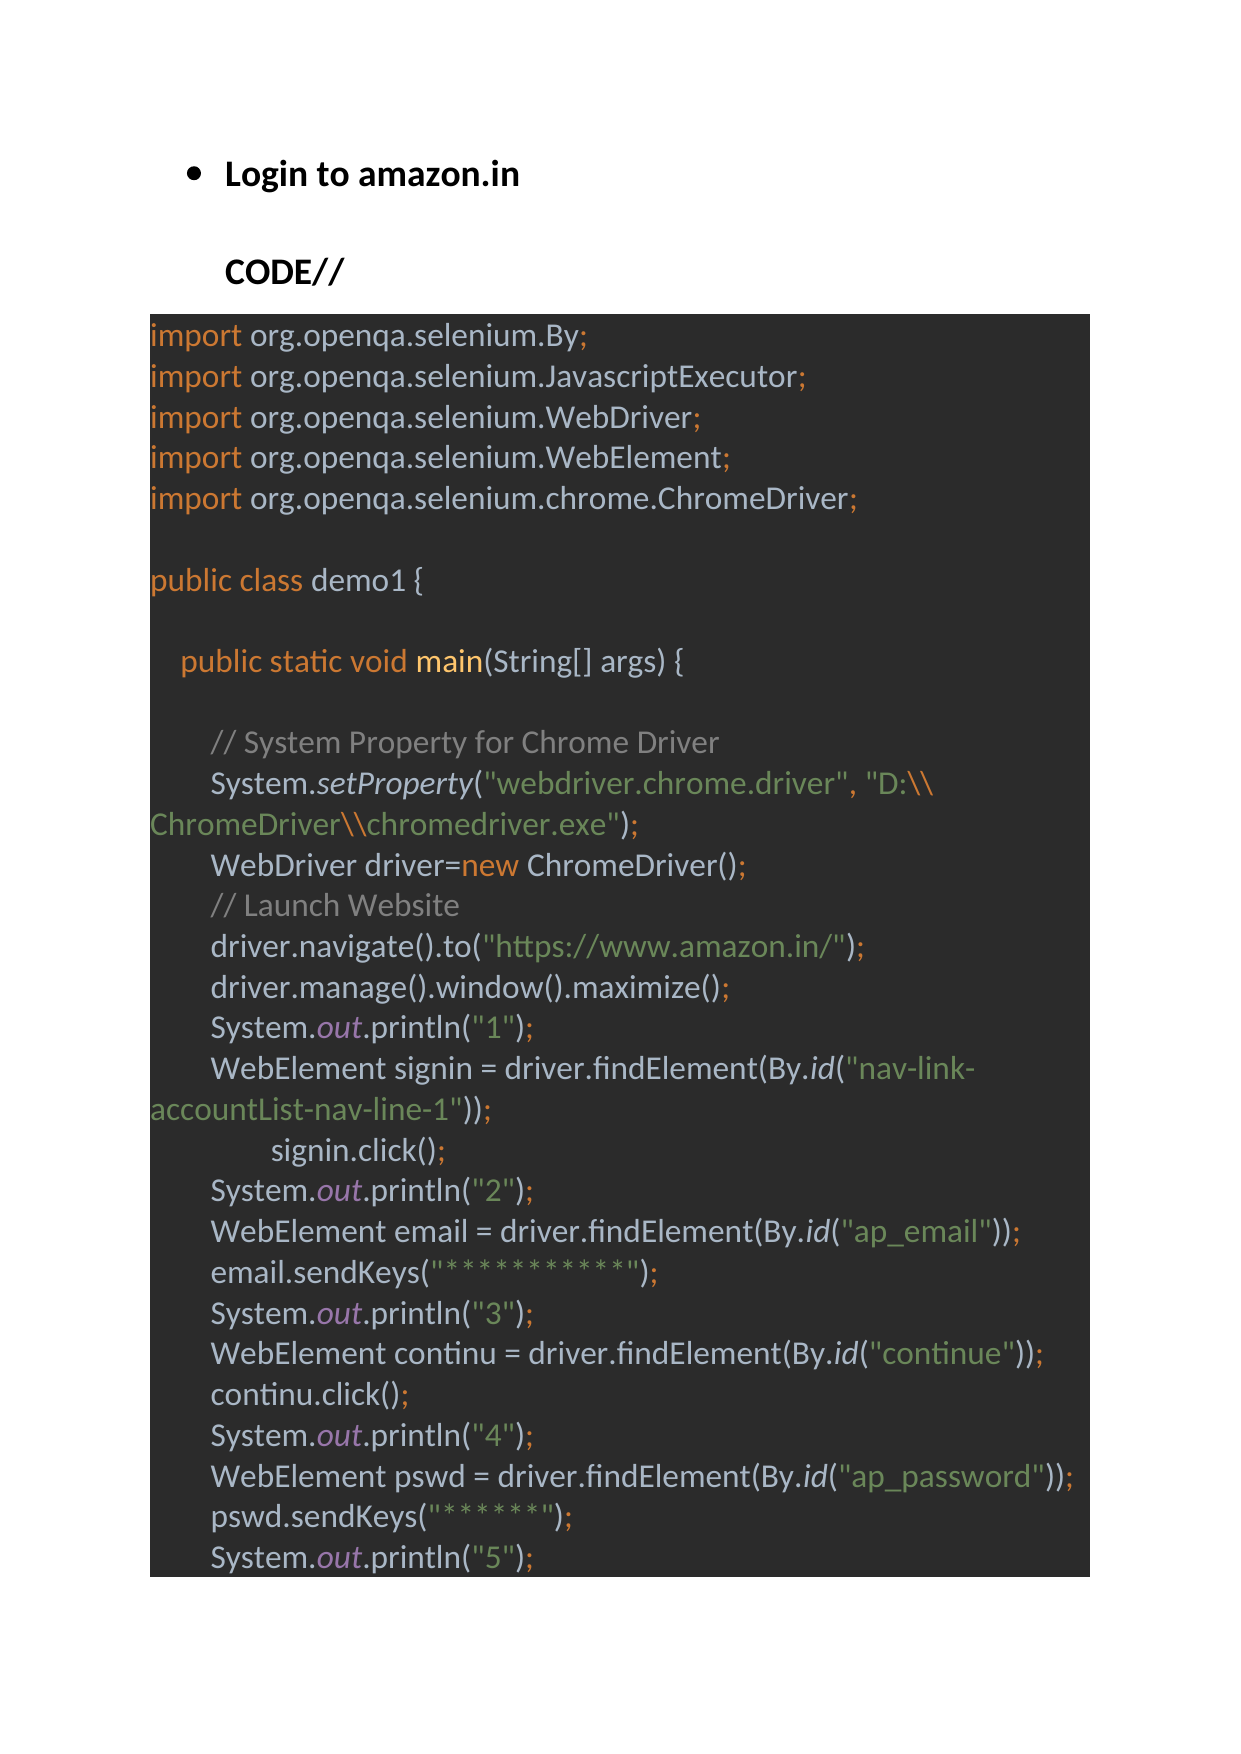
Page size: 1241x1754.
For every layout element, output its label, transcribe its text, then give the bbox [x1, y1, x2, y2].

list Login to amazon.in [187, 150, 1090, 196]
list CODE// [225, 248, 1090, 294]
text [150, 314, 1090, 1577]
